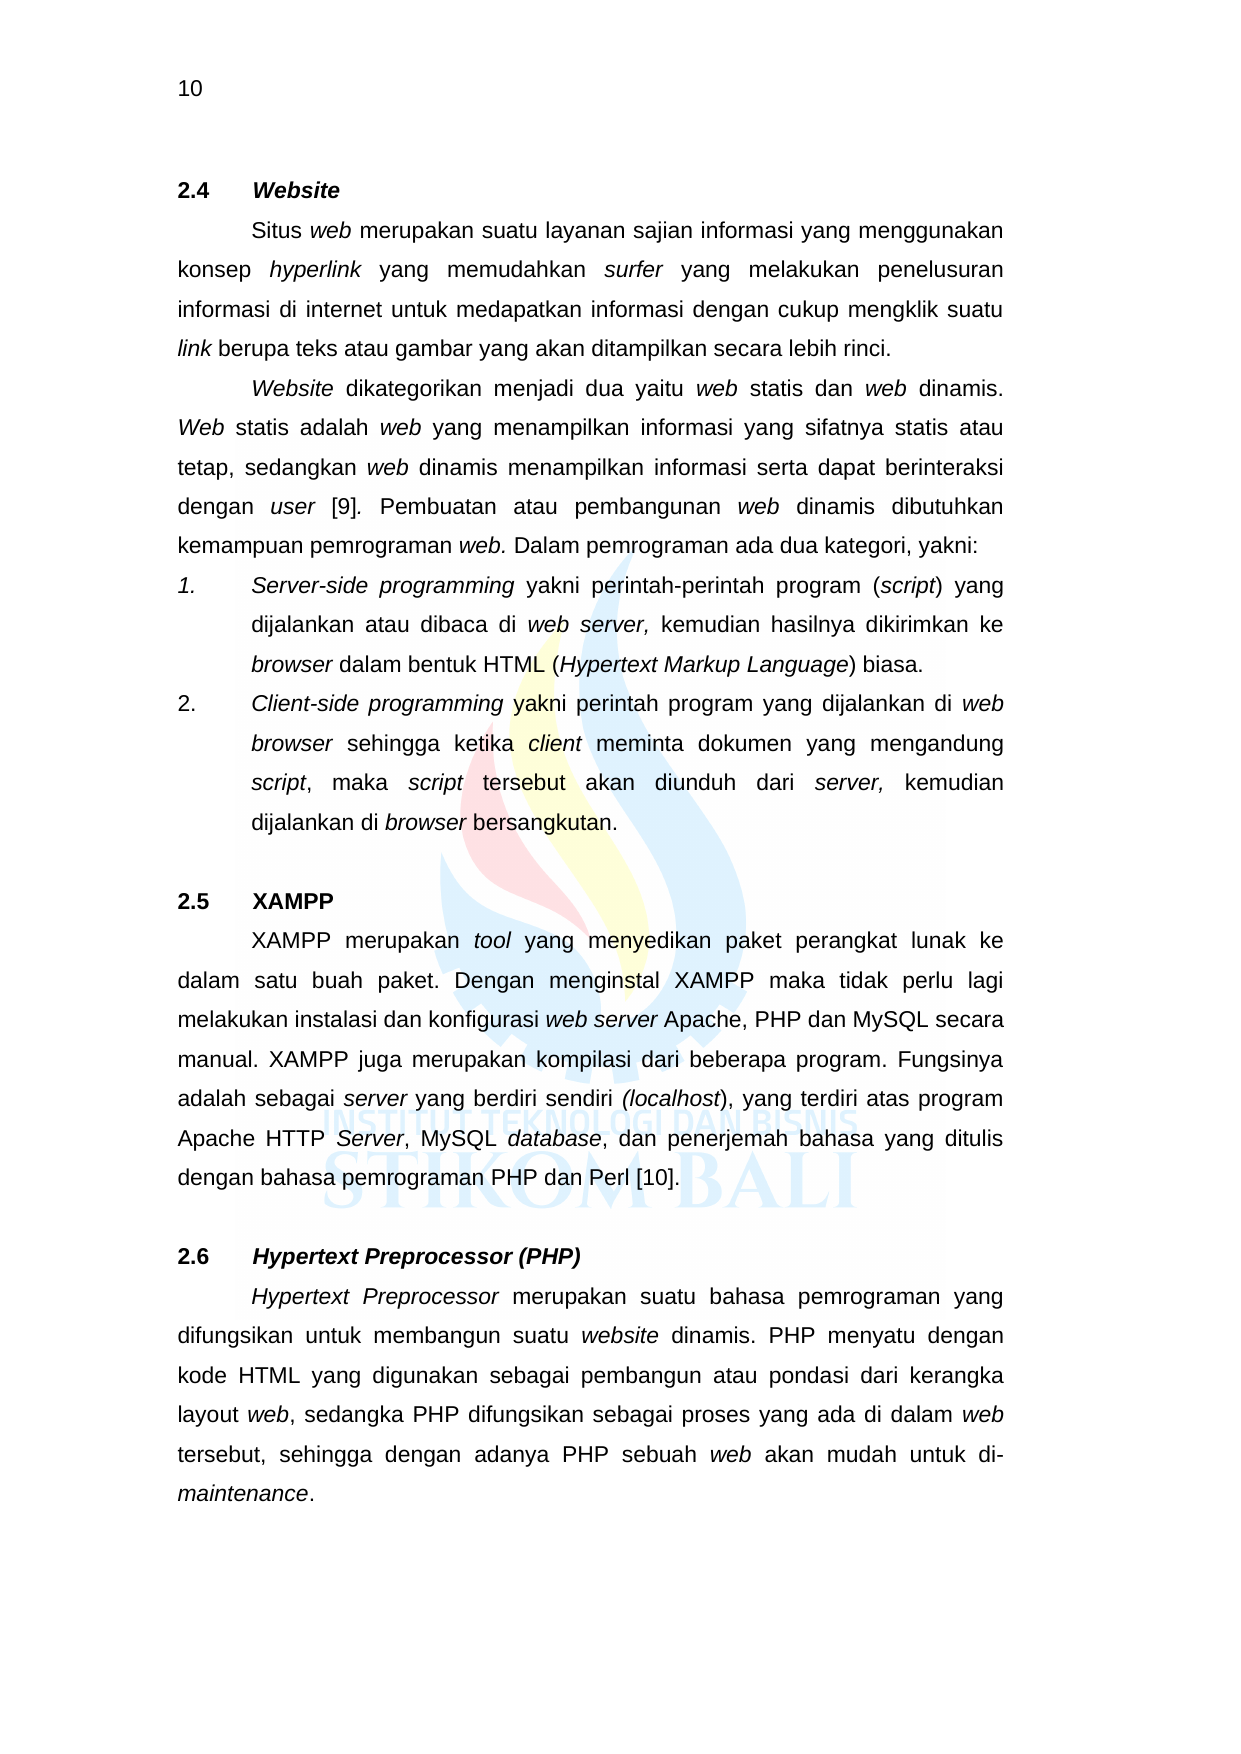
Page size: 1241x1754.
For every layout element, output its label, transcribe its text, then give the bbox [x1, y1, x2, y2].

list Server-side programming yakni perintah-perintah program (script) yang dijalankan atau dibaca di web server, kemudian hasilnya dikirimkan ke browser dalam bentuk HTML (Hypertext Markup Language) biasa. [177, 572, 1004, 677]
subtitle XAMPP [177, 888, 1004, 914]
list Client-side programming yakni perintah program yang dijalankan di web browser sehingga ketika client meminta dokumen yang mengandung script, maka script tersebut akan diunduh dari server, kemudian dijalankan di browser bersangkutan. [177, 690, 1004, 835]
text Website dikategorikan menjadi dua yaitu web statis dan web dinamis. Web statis adalah web yang menampilkan informasi yang sifatnya statis atau tetap, sedangkan web dinamis menampilkan informasi serta dapat berinteraksi dengan user [9]. Pembuatan atau pembangunan web dinamis dibutuhkan kemampuan pemrograman web. Dalam pemrograman ada dua kategori, yakni: [177, 374, 1004, 559]
subtitle Website [177, 177, 1004, 203]
subtitle Hypertext Preprocessor (PHP) [177, 1243, 1004, 1269]
text XAMPP merupakan tool yang menyedikan paket perangkat lunak ke dalam satu buah paket. Dengan menginstal XAMPP maka tidak perlu lagi melakukan instalasi dan konfigurasi web server Apache, PHP dan MySQL secara manual. XAMPP juga merupakan kompilasi dari beberapa program. Fungsinya adalah sebagai server yang berdiri sendiri (localhost), yang terdiri atas program Apache HTTP Server, MySQL database, dan penerjemah bahasa yang ditulis dengan bahasa pemrograman PHP dan Perl [10]. [177, 927, 1004, 1191]
text Hypertext Preprocessor merupakan suatu bahasa pemrograman yang difungsikan untuk membangun suatu website dinamis. PHP menyatu dengan kode HTML yang digunakan sebagai pembangun atau pondasi dari kerangka layout web, sedangka PHP difungsikan sebagai proses yang ada di dalam web tersebut, sehingga dengan adanya PHP sebuah web akan mudah untuk di-maintenance. [177, 1283, 1004, 1506]
text Situs web merupakan suatu layanan sajian informasi yang menggunakan konsep hyperlink yang memudahkan surfer yang melakukan penelusuran informasi di internet untuk medapatkan informasi dengan cukup mengklik suatu link berupa teks atau gambar yang akan ditampilkan secara lebih rinci. [177, 217, 1004, 361]
